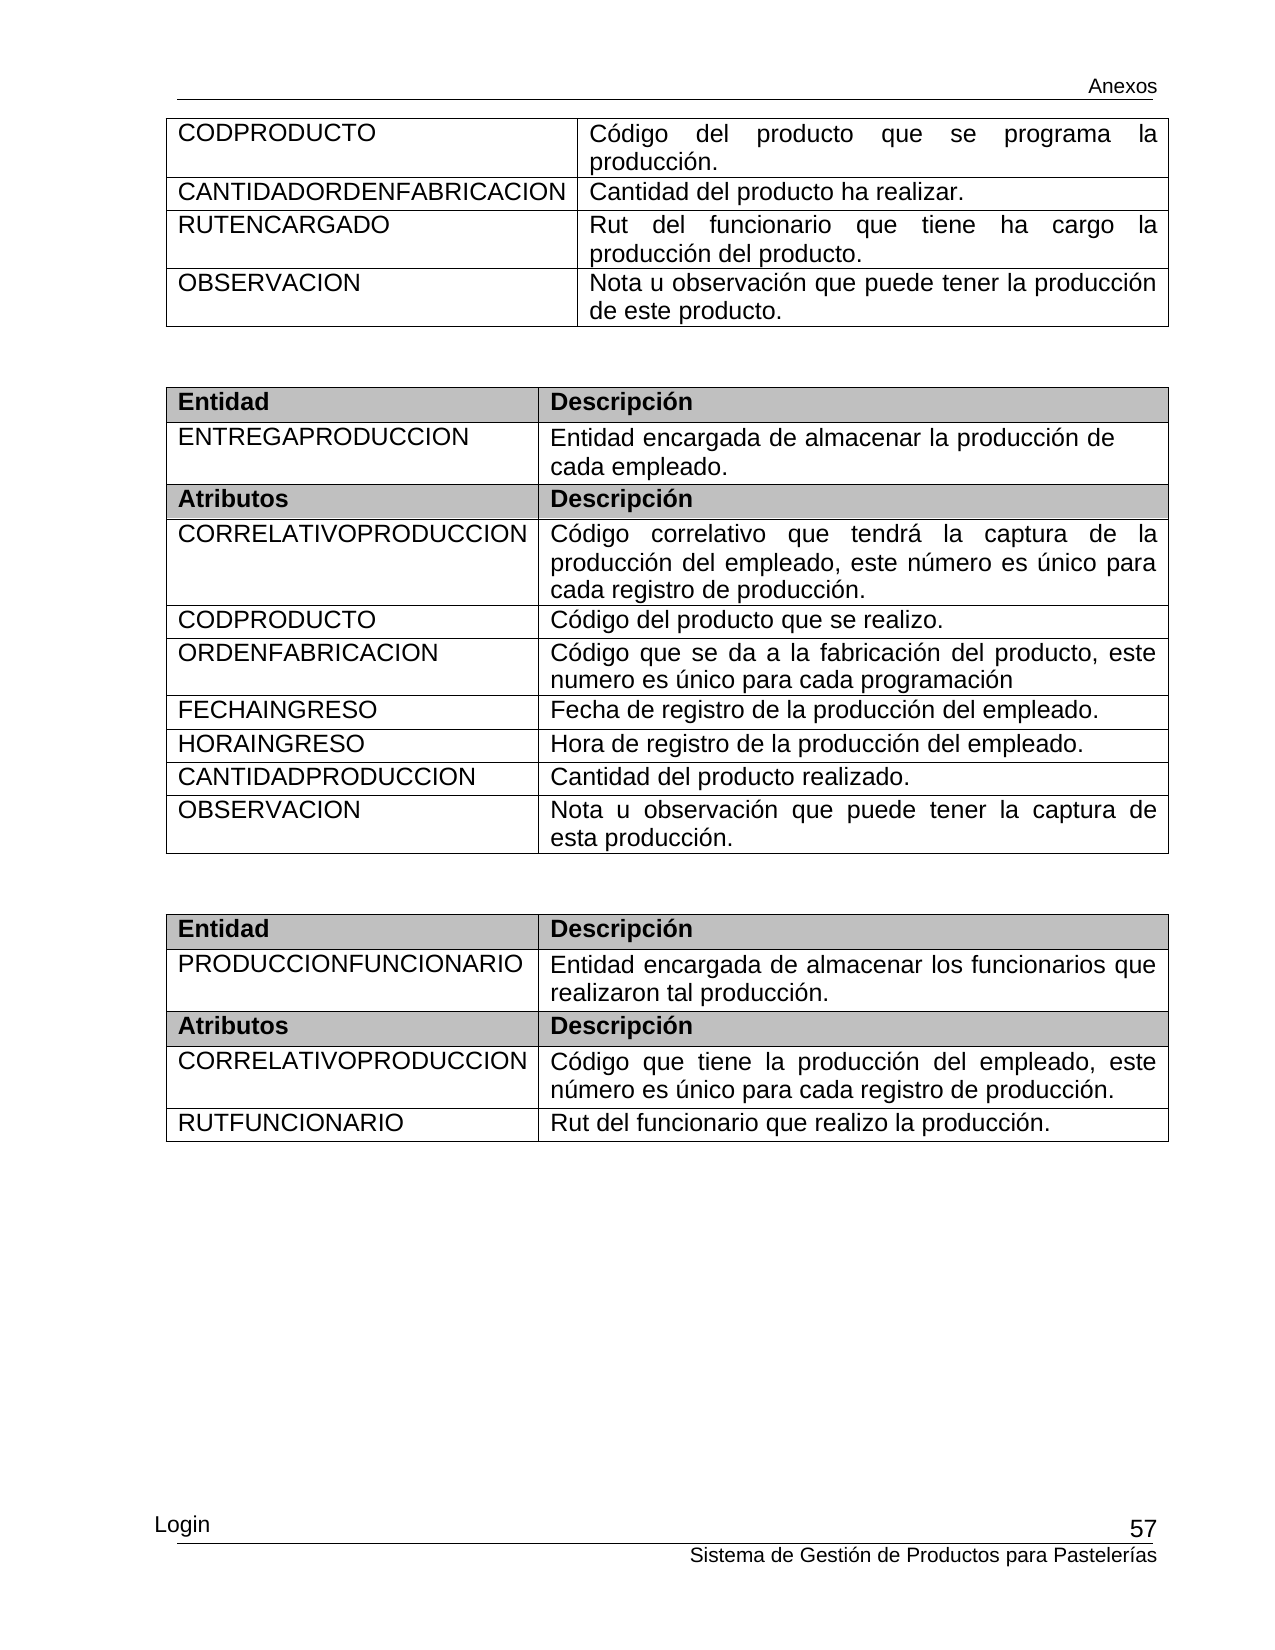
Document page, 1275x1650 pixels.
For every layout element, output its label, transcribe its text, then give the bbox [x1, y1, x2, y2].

table_header CODPRODUCTO [167, 119, 577, 177]
table_cell Descripción [539, 485, 1168, 518]
table_cell HORAINGRESO [167, 730, 538, 762]
table_cell Código que se da a la fabricación del producto, este numero es único para cada programación [539, 639, 1168, 695]
table_cell CORRELATIVOPRODUCCION [167, 520, 538, 604]
table_cell Atributos [167, 485, 538, 518]
table_cell ENTREGAPRODUCCION [167, 423, 538, 484]
table_cell Nota u observación que puede tener la captura de esta producción. [539, 796, 1168, 853]
table_cell Rut del funcionario que realizo la producción. [539, 1109, 1168, 1141]
table_cell Cantidad del producto realizado. [539, 763, 1168, 795]
table_cell ORDENFABRICACION [167, 639, 538, 695]
table_cell OBSERVACION [167, 269, 577, 326]
table_cell CORRELATIVOPRODUCCION [167, 1047, 538, 1107]
table_cell Entidad encargada de almacenar los funcionarios que realizaron tal producción. [539, 950, 1168, 1011]
table_cell Código correlativo que tendrá la captura de la producción del empleado, este número es único para cada registro de producción. [539, 520, 1168, 604]
table_cell Atributos [167, 1012, 538, 1046]
table_cell CODPRODUCTO [167, 606, 538, 638]
table_header Descripción [539, 388, 1168, 422]
table_cell Fecha de registro de la producción del empleado. [539, 696, 1168, 728]
table_cell Cantidad del producto ha realizar. [578, 178, 1168, 210]
table_cell CANTIDADORDENFABRICACION [167, 178, 577, 210]
table_cell RUTFUNCIONARIO [167, 1109, 538, 1141]
table_header Entidad [167, 388, 538, 422]
table_cell FECHAINGRESO [167, 696, 538, 728]
table_header Entidad [167, 915, 538, 949]
table_cell RUTENCARGADO [167, 211, 577, 268]
table_header Descripción [539, 915, 1168, 949]
table_cell Hora de registro de la producción del empleado. [539, 730, 1168, 762]
table_cell Código que tiene la producción del empleado, este número es único para cada registro de producción. [539, 1047, 1168, 1107]
table_header Código del producto que se programa la producción. [578, 119, 1168, 177]
table_cell Nota u observación que puede tener la producción de este producto. [578, 269, 1168, 326]
table_cell Código del producto que se realizo. [539, 606, 1168, 638]
table_cell Entidad encargada de almacenar la producción de cada empleado. [539, 423, 1168, 484]
table_cell Rut del funcionario que tiene ha cargo la producción del producto. [578, 211, 1168, 268]
text Login [154, 1511, 1183, 1537]
table_cell PRODUCCIONFUNCIONARIO [167, 950, 538, 1011]
table_cell OBSERVACION [167, 796, 538, 853]
table_cell Descripción [539, 1012, 1168, 1046]
table_cell CANTIDADPRODUCCION [167, 763, 538, 795]
